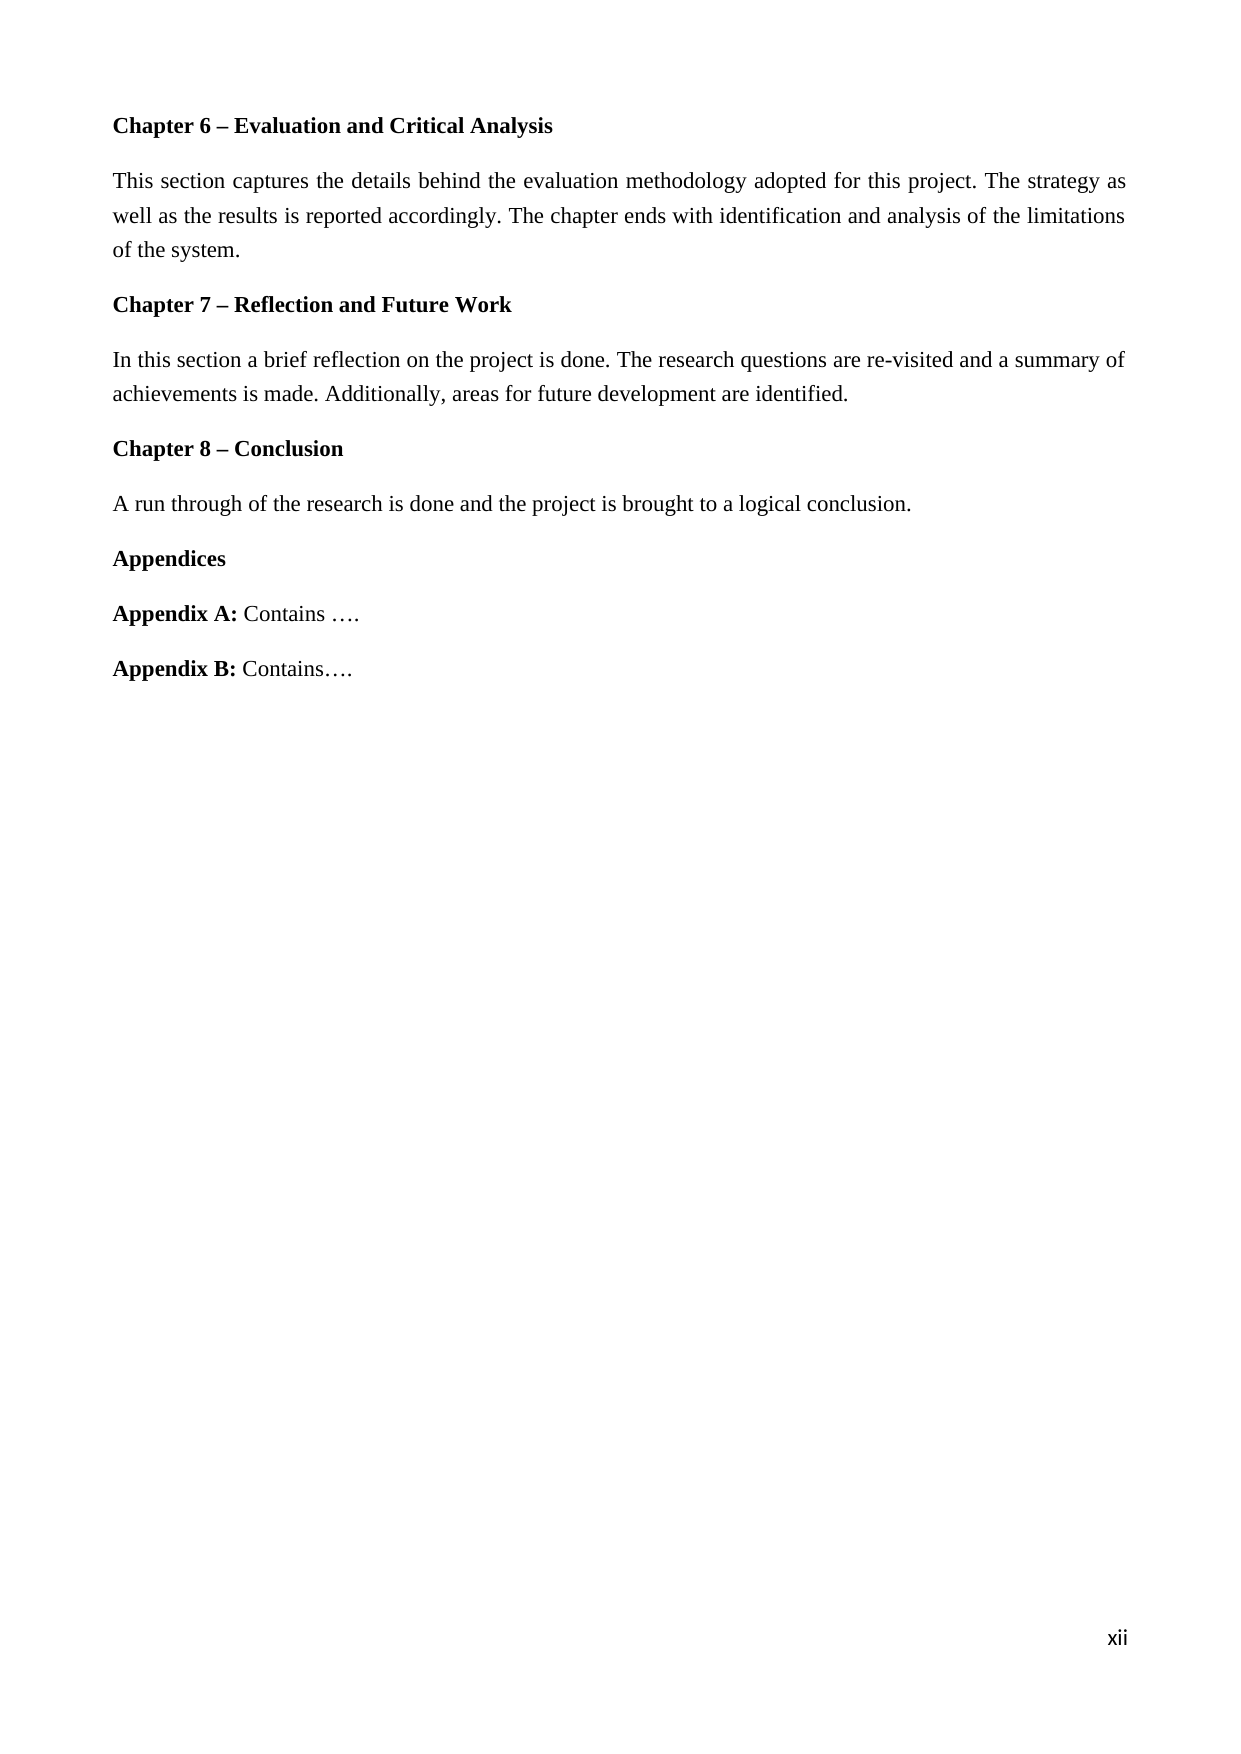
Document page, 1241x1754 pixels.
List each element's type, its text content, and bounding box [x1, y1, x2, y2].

text Chapter 7 – Reflection and Future Work [112, 291, 1128, 317]
text A run through of the research is done and the project is brought to a logical conclusion. [112, 490, 1128, 516]
text Appendices [112, 545, 1128, 571]
text Chapter 8 – Conclusion [112, 435, 1128, 461]
text In this section a brief reflection on the project is done. The research questions are re-visited and a summary of achievements is made. Additionally, areas for future development are identified. [112, 346, 1128, 406]
text Appendix A: Contains …. [112, 600, 1128, 626]
text This section captures the details behind the evaluation methodology adopted for this project. The strategy as well as the results is reported accordingly. The chapter ends with identification and analysis of the limitations of the system. [112, 167, 1128, 262]
text Appendix B: Contains…. [112, 655, 1128, 681]
text Chapter 6 – Evaluation and Critical Analysis [112, 112, 1128, 139]
